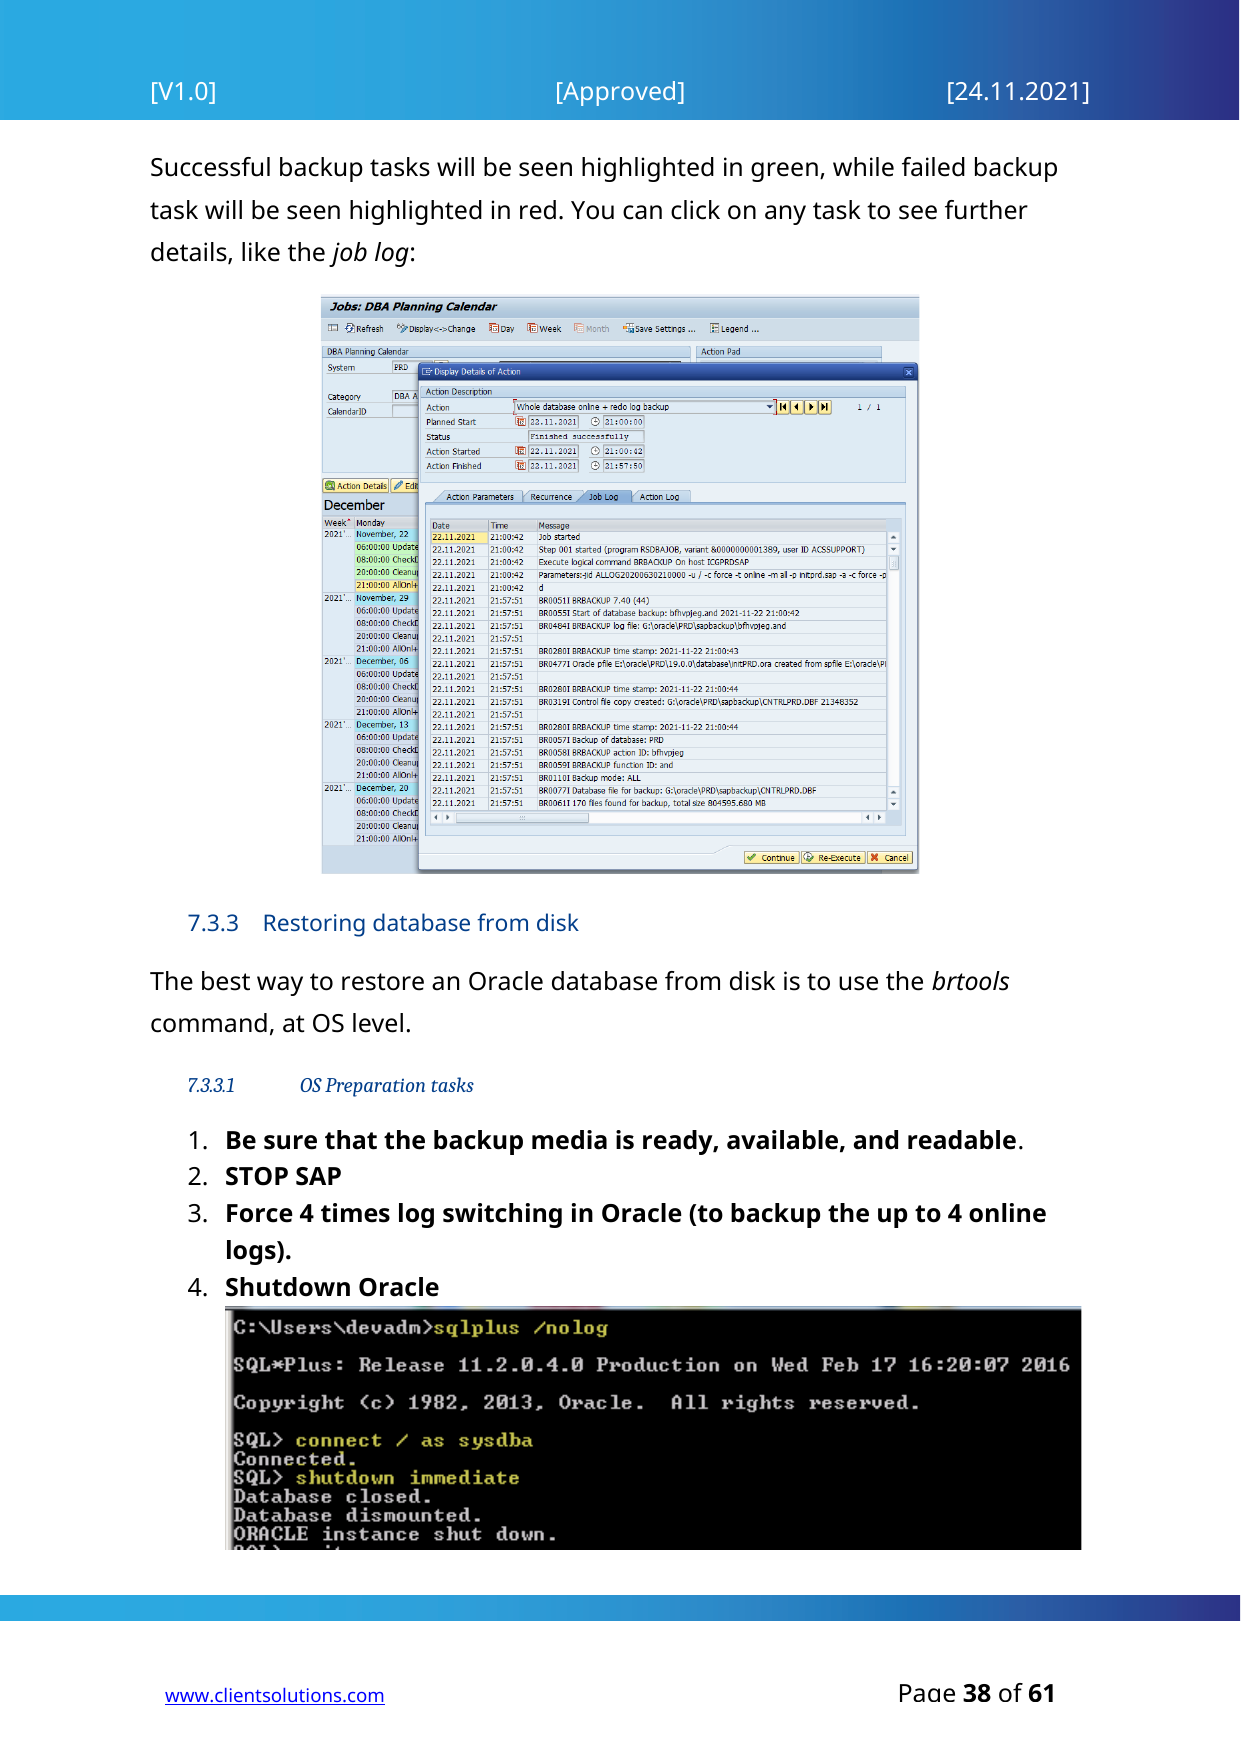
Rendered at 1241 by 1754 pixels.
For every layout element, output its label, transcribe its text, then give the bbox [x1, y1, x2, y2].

subtitle Restoring database from disk [187, 907, 1090, 938]
list Shutdown Oracle [187, 1269, 1090, 1303]
list Be sure that the backup media is ready, available, and readable. [187, 1122, 1090, 1156]
subtitle OS Preparation tasks [187, 1073, 1090, 1097]
text Successful backup tasks will be seen highlighted in green, while failed backup task will be seen highlighted in red. You can click on any task to see further details, like the job log: [150, 150, 1090, 269]
picture [0, 1595, 1241, 1621]
list Force 4 times log switching in Oracle (to backup the up to 4 online logs). [187, 1196, 1090, 1267]
picture [0, 0, 1240, 120]
list STOP SAP [187, 1159, 1090, 1193]
picture [225, 1306, 1082, 1550]
text The best way to restore an Oracle database from disk is to use the brtools command, at OS level. [150, 963, 1090, 1040]
picture [320, 294, 920, 874]
